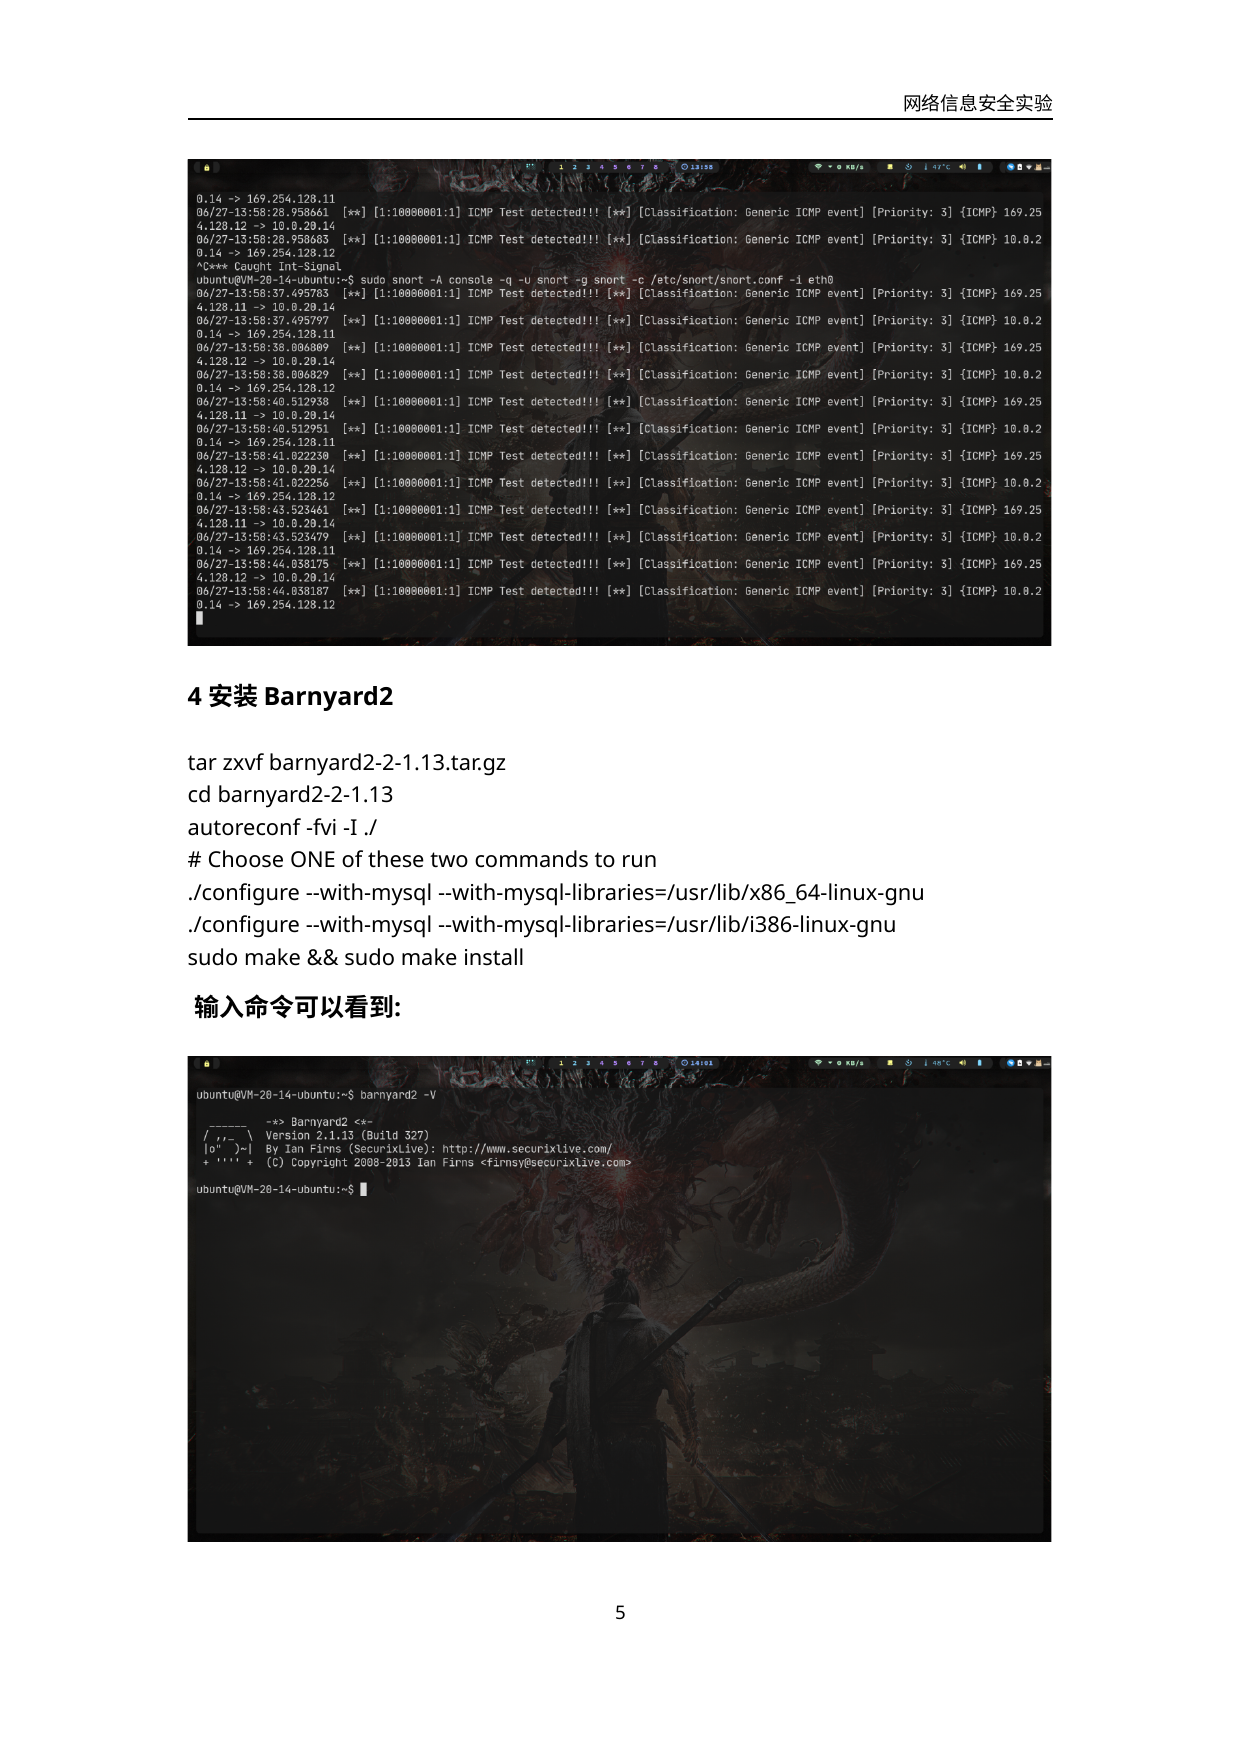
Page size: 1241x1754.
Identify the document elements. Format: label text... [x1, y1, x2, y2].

list 输入命令可以看到: [187, 973, 1053, 1038]
text # Choose ONE of these two commands to run [187, 843, 1053, 875]
text tar zxvf barnyard2-2-1.13.tar.gz [187, 745, 1053, 778]
text cd barnyard2-2-1.13 [187, 778, 1053, 810]
picture [187, 1056, 1052, 1542]
text ./configure --with-mysql --with-mysql-libraries=/usr/lib/i386-linux-gnu [187, 908, 1053, 940]
list 4 安装Barnyard2 [187, 662, 1053, 727]
text sudo make && sudo make install [187, 940, 1053, 973]
text autoreconf -fvi -I ./ [187, 810, 1053, 843]
text ./configure --with-mysql --with-mysql-libraries=/usr/lib/x86_64-linux-gnu [187, 875, 1053, 908]
picture [187, 159, 1052, 646]
